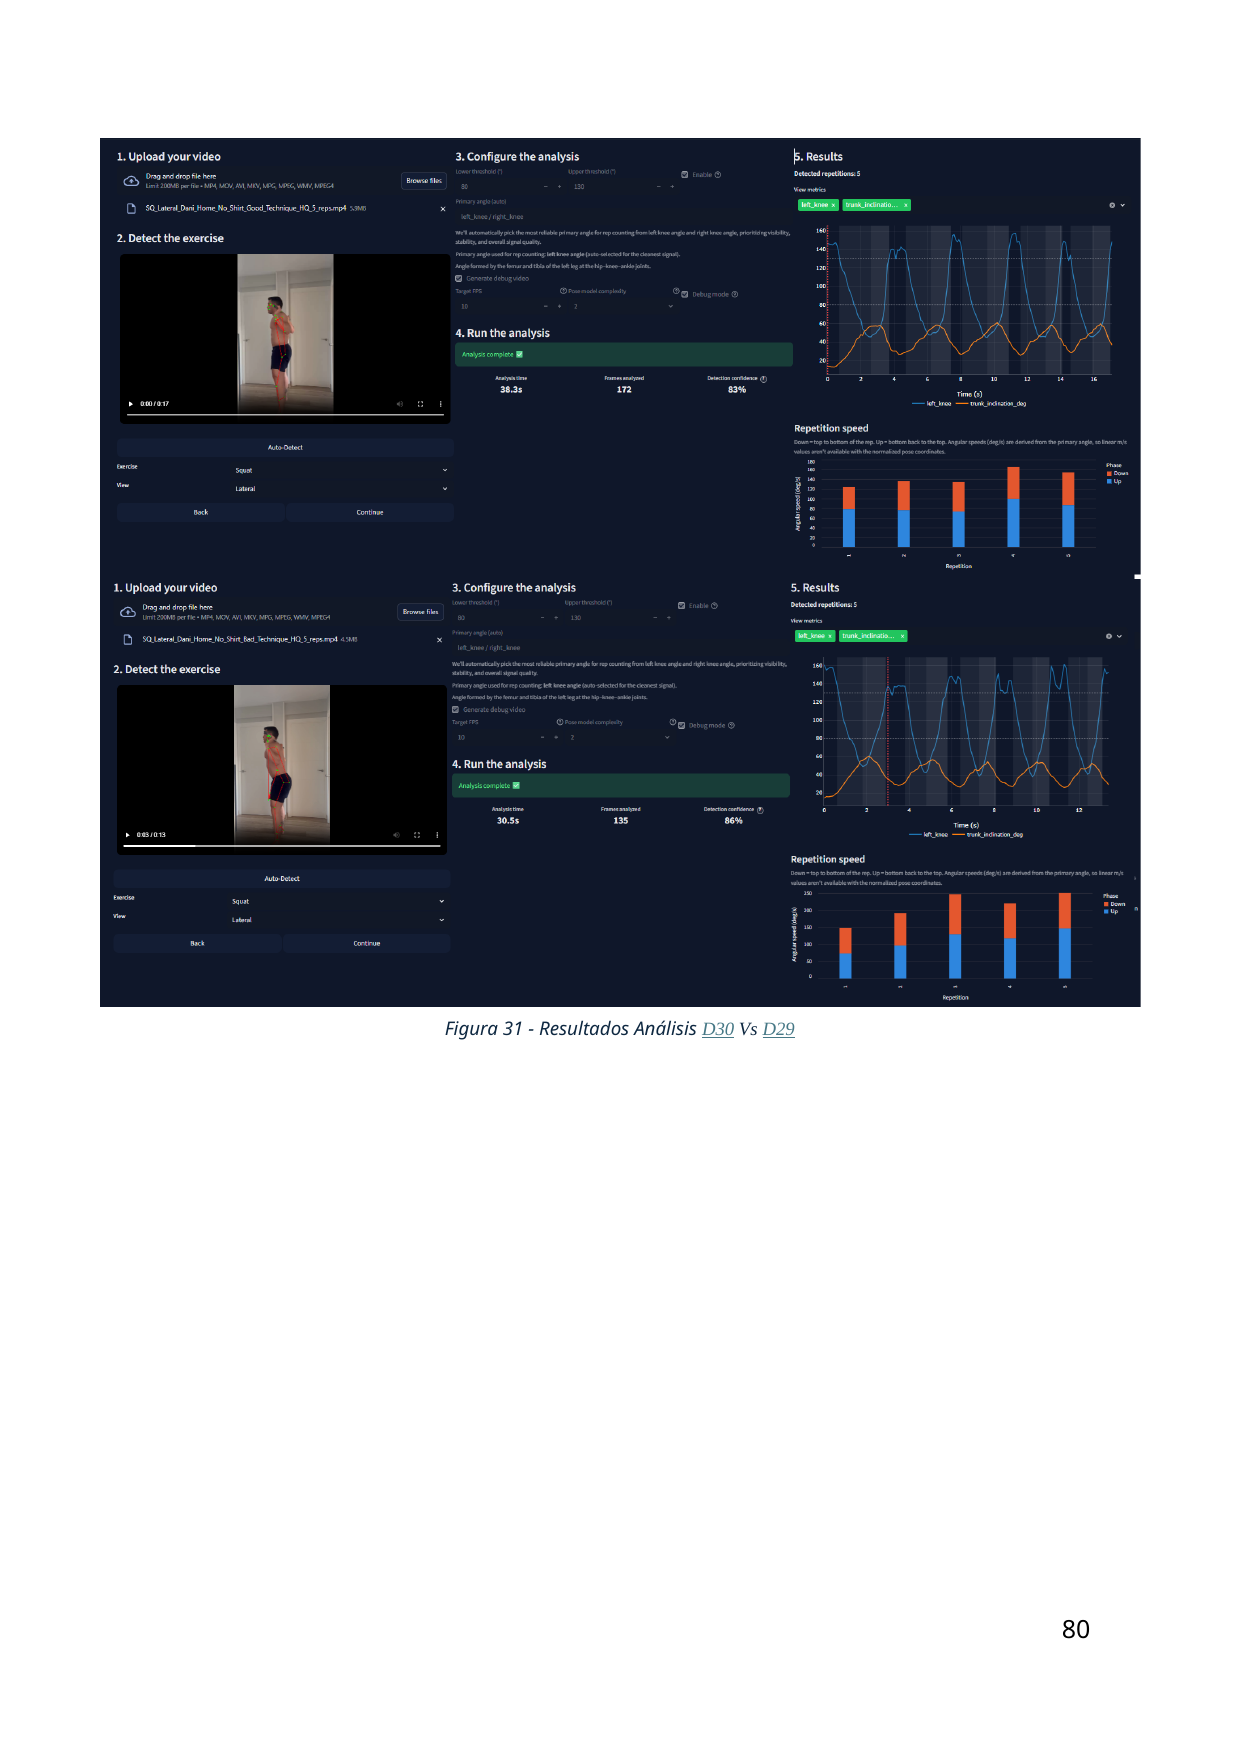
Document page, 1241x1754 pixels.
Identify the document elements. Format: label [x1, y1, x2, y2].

picture [100, 138, 1141, 1007]
